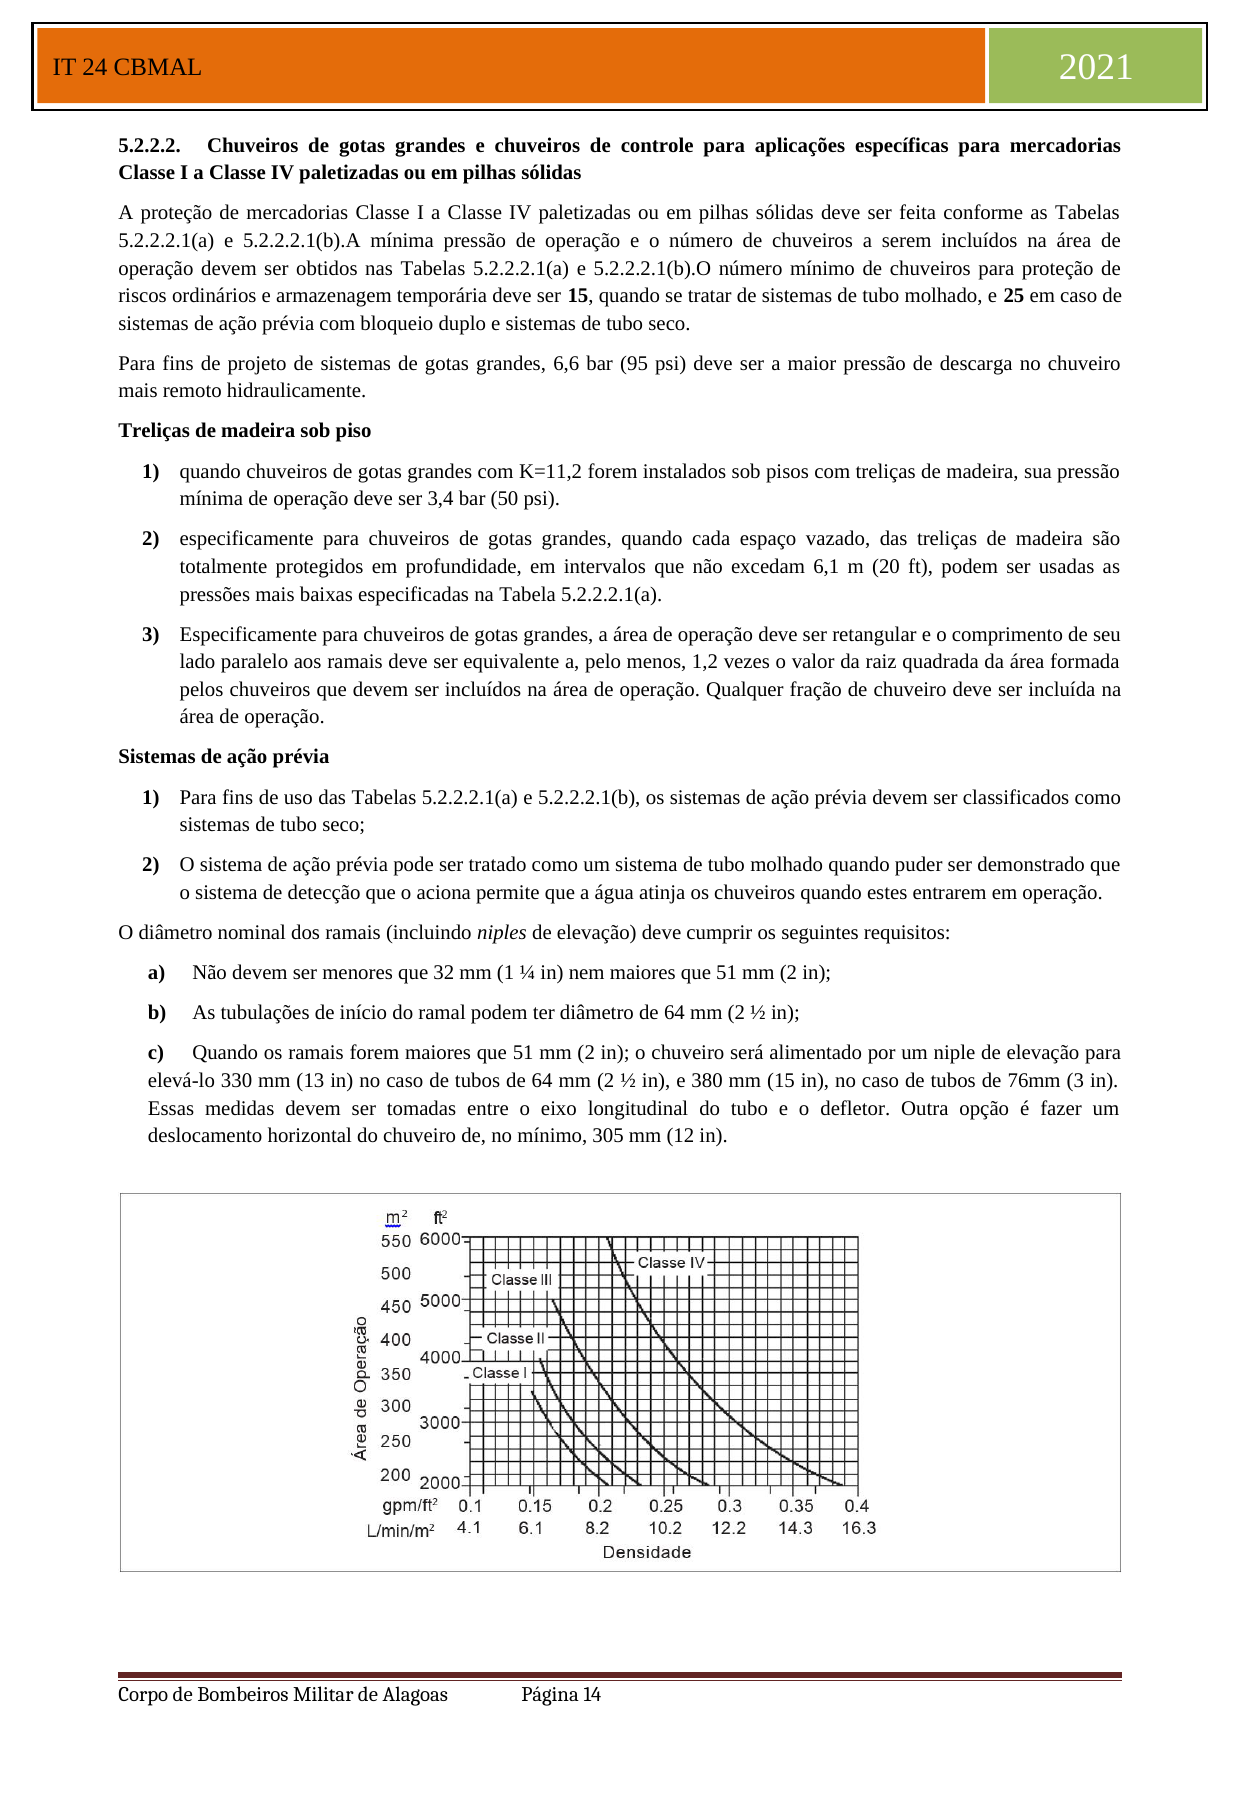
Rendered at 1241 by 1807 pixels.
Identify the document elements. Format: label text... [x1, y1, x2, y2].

text especificamente para chuveiros de gotas grandes, quando cada espaço vazado, das treliças de madeira são totalmente protegidos em profundidade, em intervalos que não excedam 6,1 m (20 ft), podem ser usadas as pressões mais baixas especificadas na Tabela 5.2.2.2.1(a). [142, 526, 1122, 606]
text As tubulações de início do ramal podem ter diâmetro de 64 mm (2 ½ in); [148, 1000, 1122, 1024]
text O diâmetro nominal dos ramais (incluindo niples de elevação) deve cumprir os seguintes requisitos: [118, 920, 1122, 944]
text Treliças de madeira sob piso [118, 418, 1122, 442]
text Chuveiros de gotas grandes e chuveiros de controle para aplicações específicas para mercadorias Classe I a Classe IV paletizadas ou em pilhas sólidas [118, 132, 1122, 184]
text Para fins de projeto de sistemas de gotas grandes, 6,6 bar (95 psi) deve ser a maior pressão de descarga no chuveiro mais remoto hidraulicamente. [118, 351, 1122, 402]
list Não devem ser menores que 32 mm (1 ¼ in) nem maiores que 51 mm (2 in); [148, 960, 1122, 984]
list Para fins de uso das Tabelas 5.2.2.2.1(a) e 5.2.2.2.1(b), os sistemas de ação prévia devem ser classificados como sistemas de tubo seco; [142, 784, 1122, 836]
text Sistemas de ação prévia [118, 744, 1122, 768]
list quando chuveiros de gotas grandes com K=11,2 forem instalados sob pisos com treliças de madeira, sua pressão mínima de operação deve ser 3,4 bar (50 psi). [142, 458, 1122, 510]
text A proteção de mercadorias Classe I a Classe IV paletizadas ou em pilhas sólidas deve ser feita conforme as Tabelas 5.2.2.2.1(a) e 5.2.2.2.1(b).A mínima pressão de operação e o número de chuveiros a serem incluídos na área de operação devem ser obtidos nas Tabelas 5.2.2.2.1(a) e 5.2.2.2.1(b).O número mínimo de chuveiros para proteção de riscos ordinários e armazenagem temporária deve ser 15, quando se tratar de sistemas de tubo molhado, e 25 em caso de sistemas de ação prévia com bloqueio duplo e sistemas de tubo seco. [118, 200, 1122, 335]
text Especificamente para chuveiros de gotas grandes, a área de operação deve ser retangular e o comprimento de seu lado paralelo aos ramais deve ser equivalente a, pelo menos, 1,2 vezes o valor da raiz quadrada da área formada pelos chuveiros que devem ser incluídos na área de operação. Qualquer fração de chuveiro deve ser incluída na área de operação. [142, 622, 1122, 728]
text Quando os ramais forem maiores que 51 mm (2 in); o chuveiro será alimentado por um niple de elevação para elevá-lo 330 mm (13 in) no caso de tubos de 64 mm (2 ½ in), e 380 mm (15 in), no caso de tubos de 76mm (3 in). Essas medidas devem ser tomadas entre o eixo longitudinal do tubo e o defletor. Outra opção é fazer um deslocamento horizontal do chuveiro de, no mínimo, 305 mm (12 in). [148, 1040, 1122, 1147]
text O sistema de ação prévia pode ser tratado como um sistema de tubo molhado quando puder ser demonstrado que o sistema de detecção que o aciona permite que a água atinja os chuveiros quando estes entrarem em operação. [142, 852, 1122, 904]
